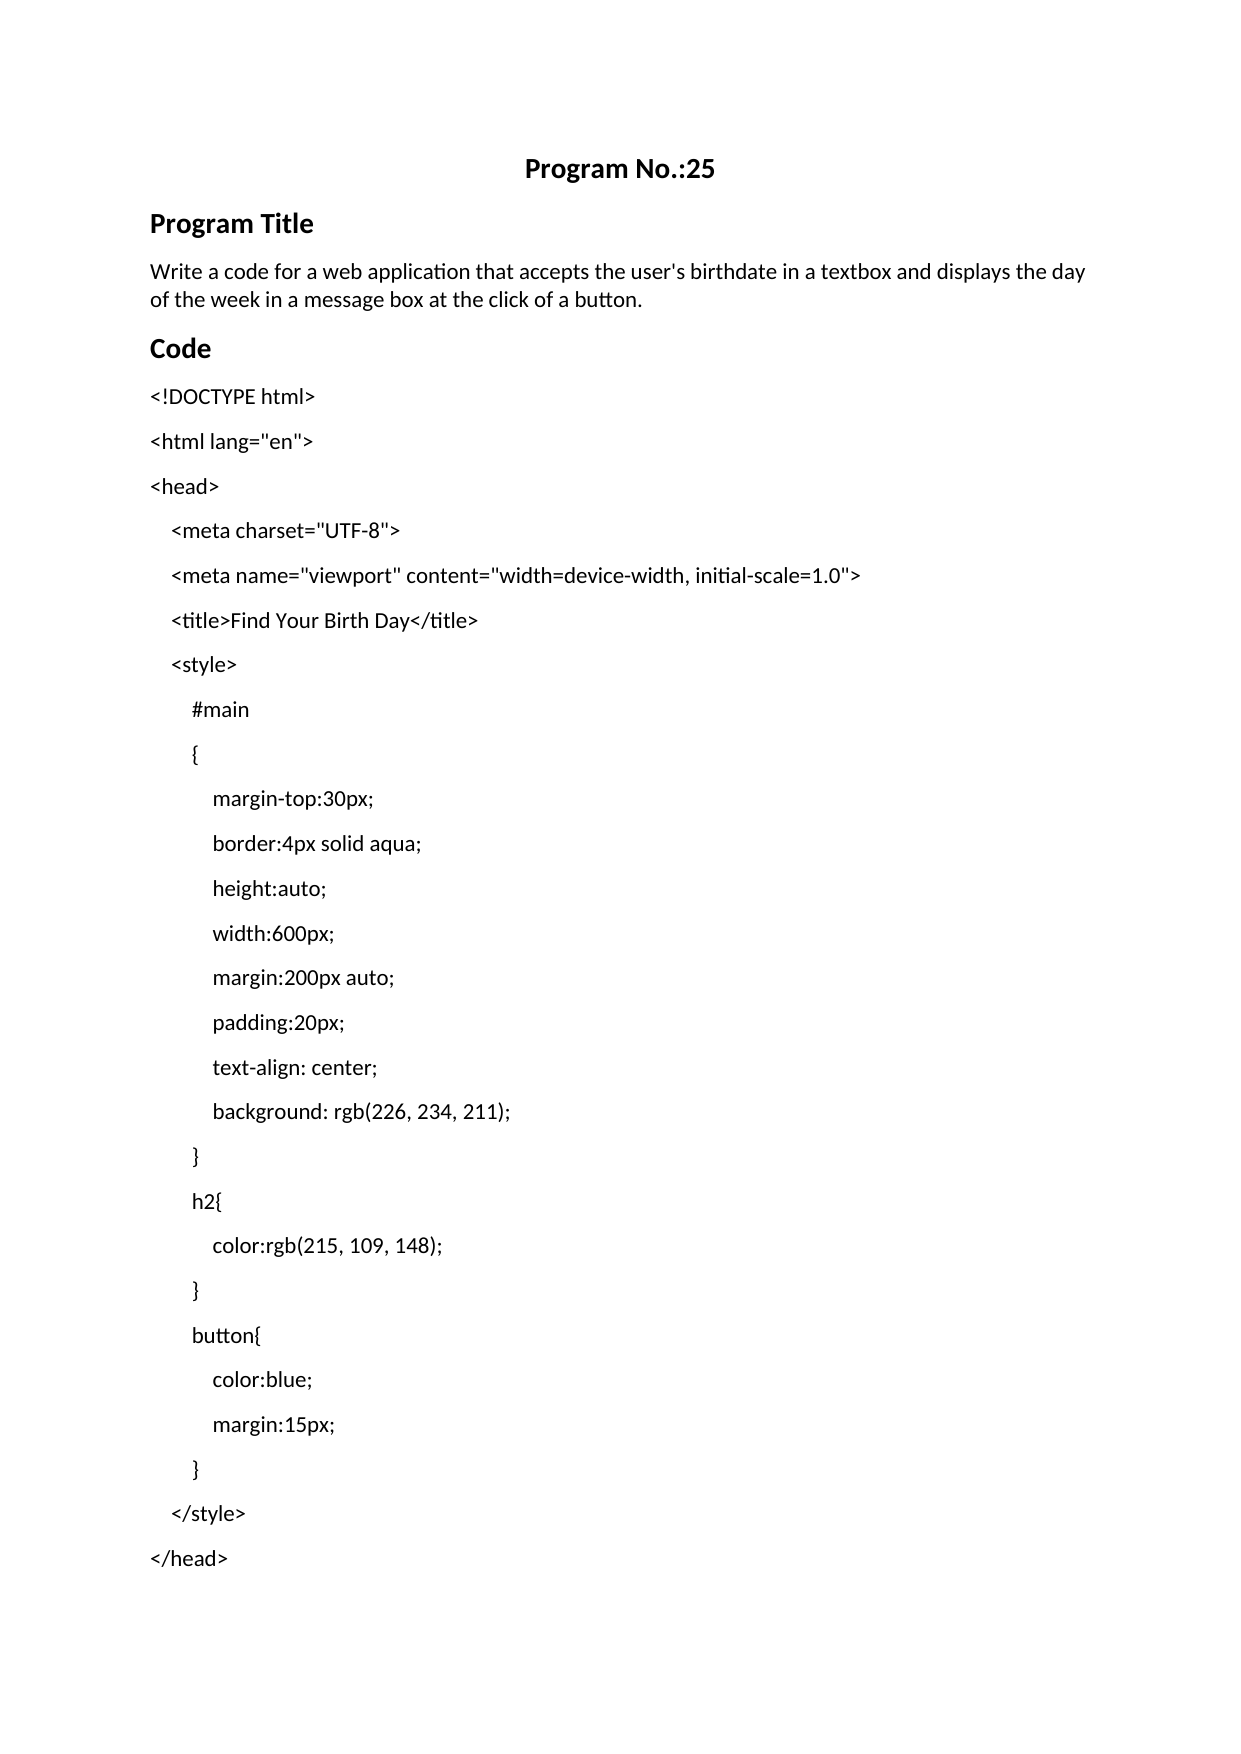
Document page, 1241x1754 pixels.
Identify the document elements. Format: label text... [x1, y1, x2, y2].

text </head> [150, 1544, 1090, 1572]
text color:blue; [150, 1366, 1090, 1393]
text <meta name="viewport" content="width=device-width, initial-scale=1.0"> [150, 561, 1090, 589]
text <meta charset="UTF-8"> [150, 516, 1090, 544]
text <style> [150, 651, 1090, 678]
text height:auto; [150, 874, 1090, 902]
text { [150, 740, 1090, 768]
text <title>Find Your Birth Day</title> [150, 606, 1090, 634]
text margin:15px; [150, 1410, 1090, 1438]
text } [150, 1276, 1090, 1304]
text #main [150, 695, 1090, 723]
text background: rgb(226, 234, 211); [150, 1097, 1090, 1125]
text <html lang="en"> [150, 427, 1090, 455]
text } [150, 1142, 1090, 1170]
text Program Title [150, 205, 1090, 241]
text width:600px; [150, 919, 1090, 947]
text button{ [150, 1321, 1090, 1349]
text Code [150, 330, 1090, 366]
text Program No.:25 [150, 150, 1090, 186]
text <!DOCTYPE html> [150, 382, 1090, 410]
text h2{ [150, 1187, 1090, 1215]
text padding:20px; [150, 1008, 1090, 1036]
text margin-top:30px; [150, 784, 1090, 813]
text margin:200px auto; [150, 963, 1090, 991]
text } [150, 1455, 1090, 1483]
text </style> [150, 1499, 1090, 1528]
text <head> [150, 472, 1090, 500]
text border:4px solid aqua; [150, 829, 1090, 857]
text Write a code for a web application that accepts the user's birthdate in a textbox and displays the day of the week in a message box at the click of a button. [150, 257, 1090, 313]
text color:rgb(215, 109, 148); [150, 1231, 1090, 1259]
text text-align: center; [150, 1053, 1090, 1081]
